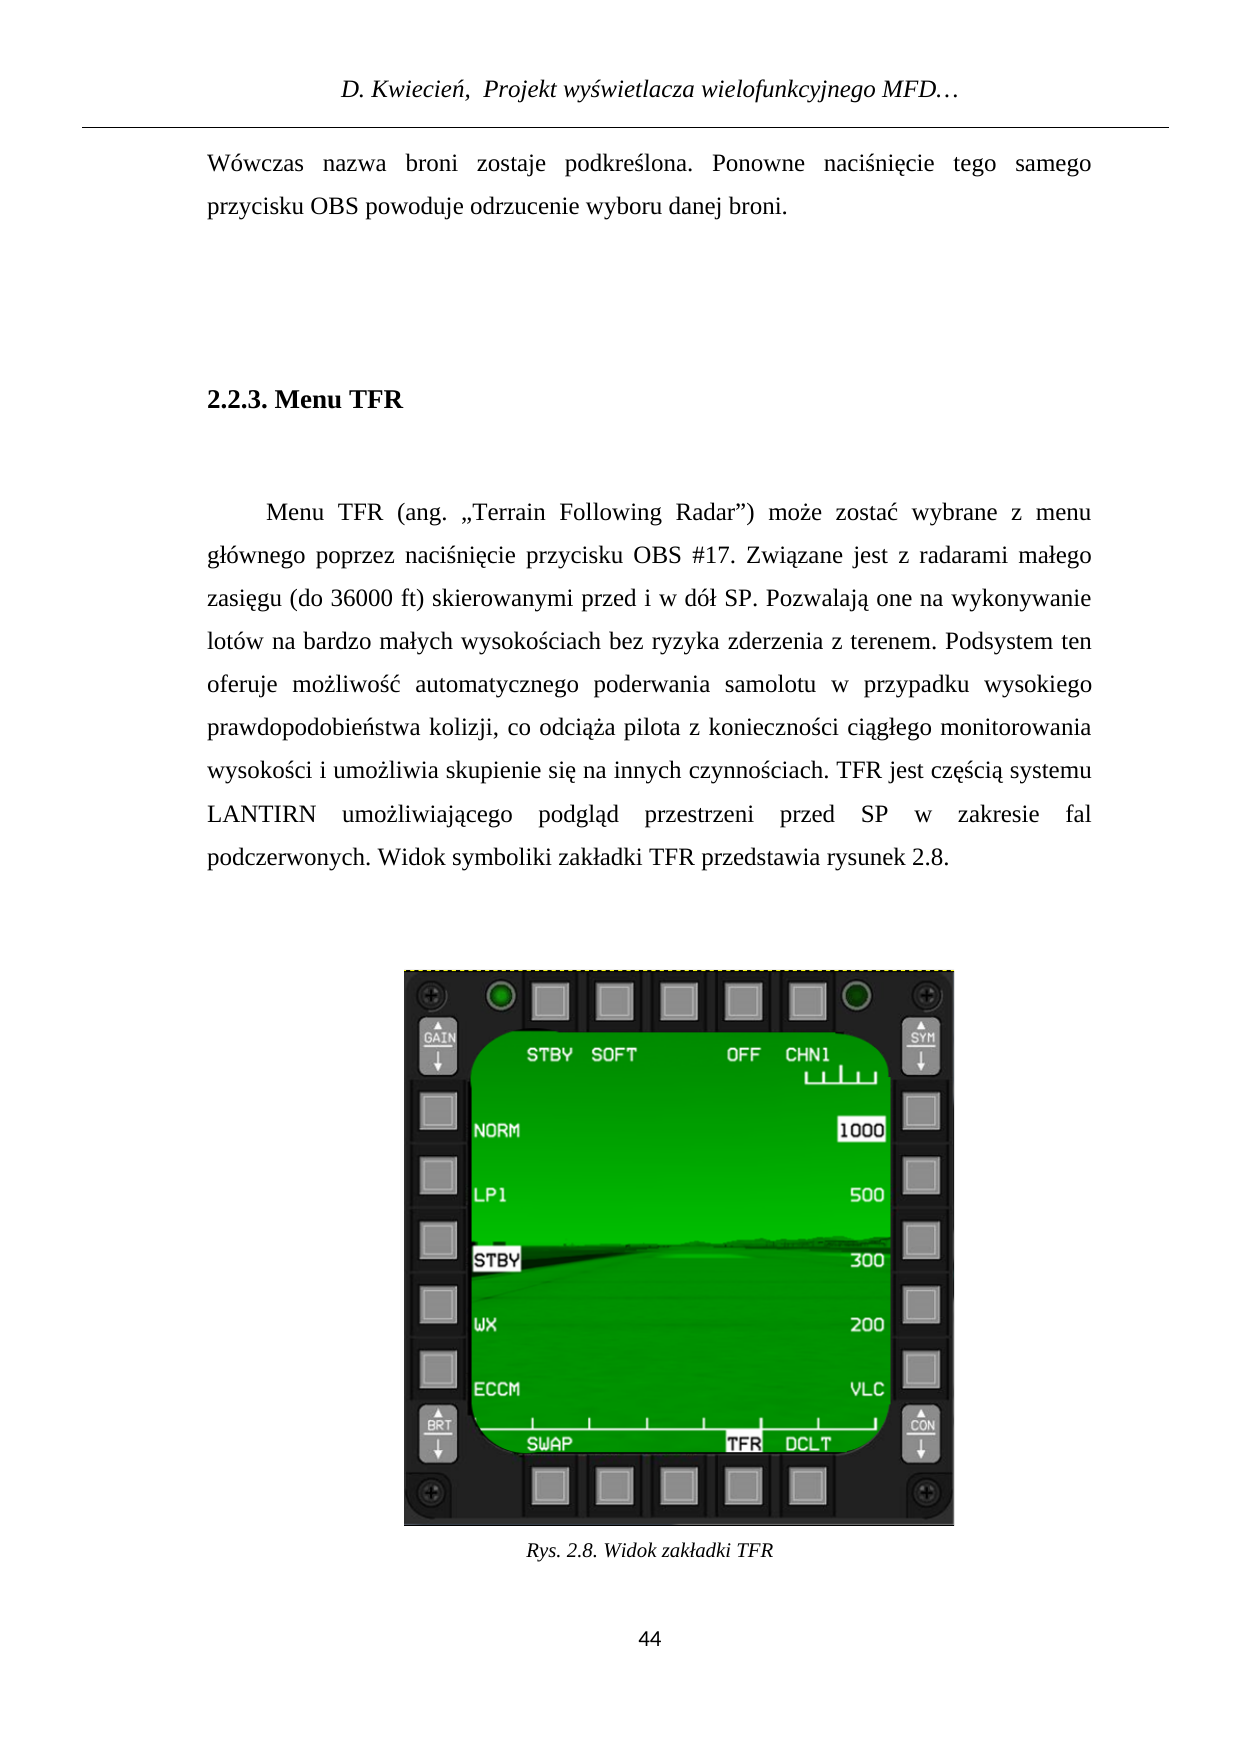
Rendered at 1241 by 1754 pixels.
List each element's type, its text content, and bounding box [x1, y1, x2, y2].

subtitle 2.2.3. Menu TFR [207, 383, 1092, 414]
picture [404, 969, 955, 1526]
text Menu TFR (ang. „Terrain Following Radar”) może zostać wybrane z menu głównego poprzez naciśnięcie przycisku OBS #17. Związane jest z radarami małego zasięgu (do 36000 ft) skierowanymi przed i w dół SP. Pozwalają one na wykonywanie lotów na bardzo małych wysokościach bez ryzyka zderzenia z terenem. Podsystem ten oferuje możliwość automatycznego poderwania samolotu w przypadku wysokiego prawdopodobieństwa kolizji, co odciąża pilota z konieczności ciągłego monitorowania wysokości i umożliwia skupienie się na innych czynnościach. TFR jest częścią systemu LANTIRN umożliwiającego podgląd przestrzeni przed SP w zakresie fal podczerwonych. Widok symboliki zakładki TFR przedstawia rysunek 2.8. [207, 497, 1092, 871]
